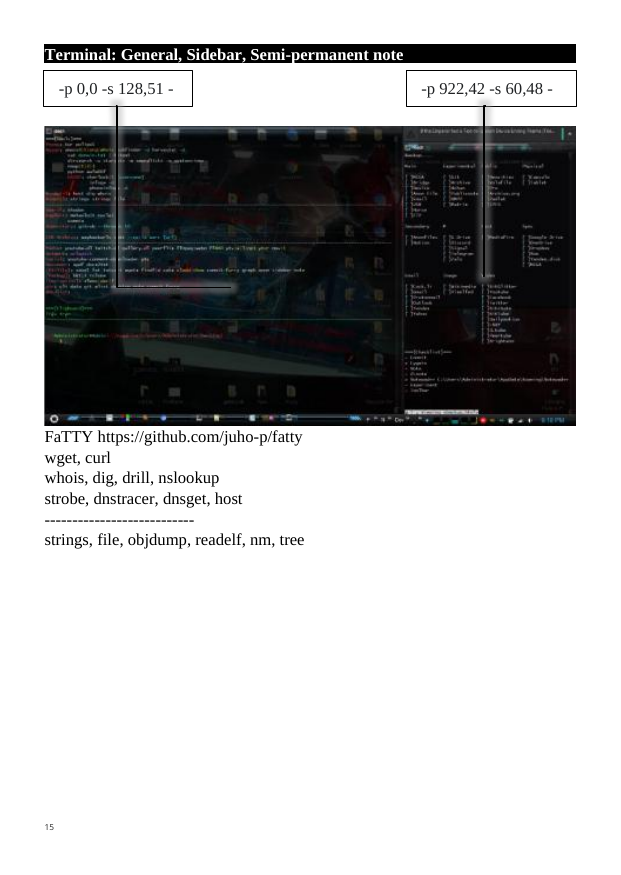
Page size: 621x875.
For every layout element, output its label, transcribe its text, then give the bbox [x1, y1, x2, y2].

text whois, dig, drill, nslookup [44, 468, 576, 487]
text --------------------------- [44, 509, 576, 529]
text wget, curl [44, 448, 576, 467]
subtitle Terminal: General, Sidebar, Semi-permanent note [44, 44, 576, 63]
text strings, file, objdump, readelf, nm, tree [44, 530, 576, 549]
text strobe, dnstracer, dnsget, host [44, 489, 576, 508]
text FaTTY https://github.com/juho-p/fatty [44, 427, 576, 446]
picture [44, 126, 576, 426]
